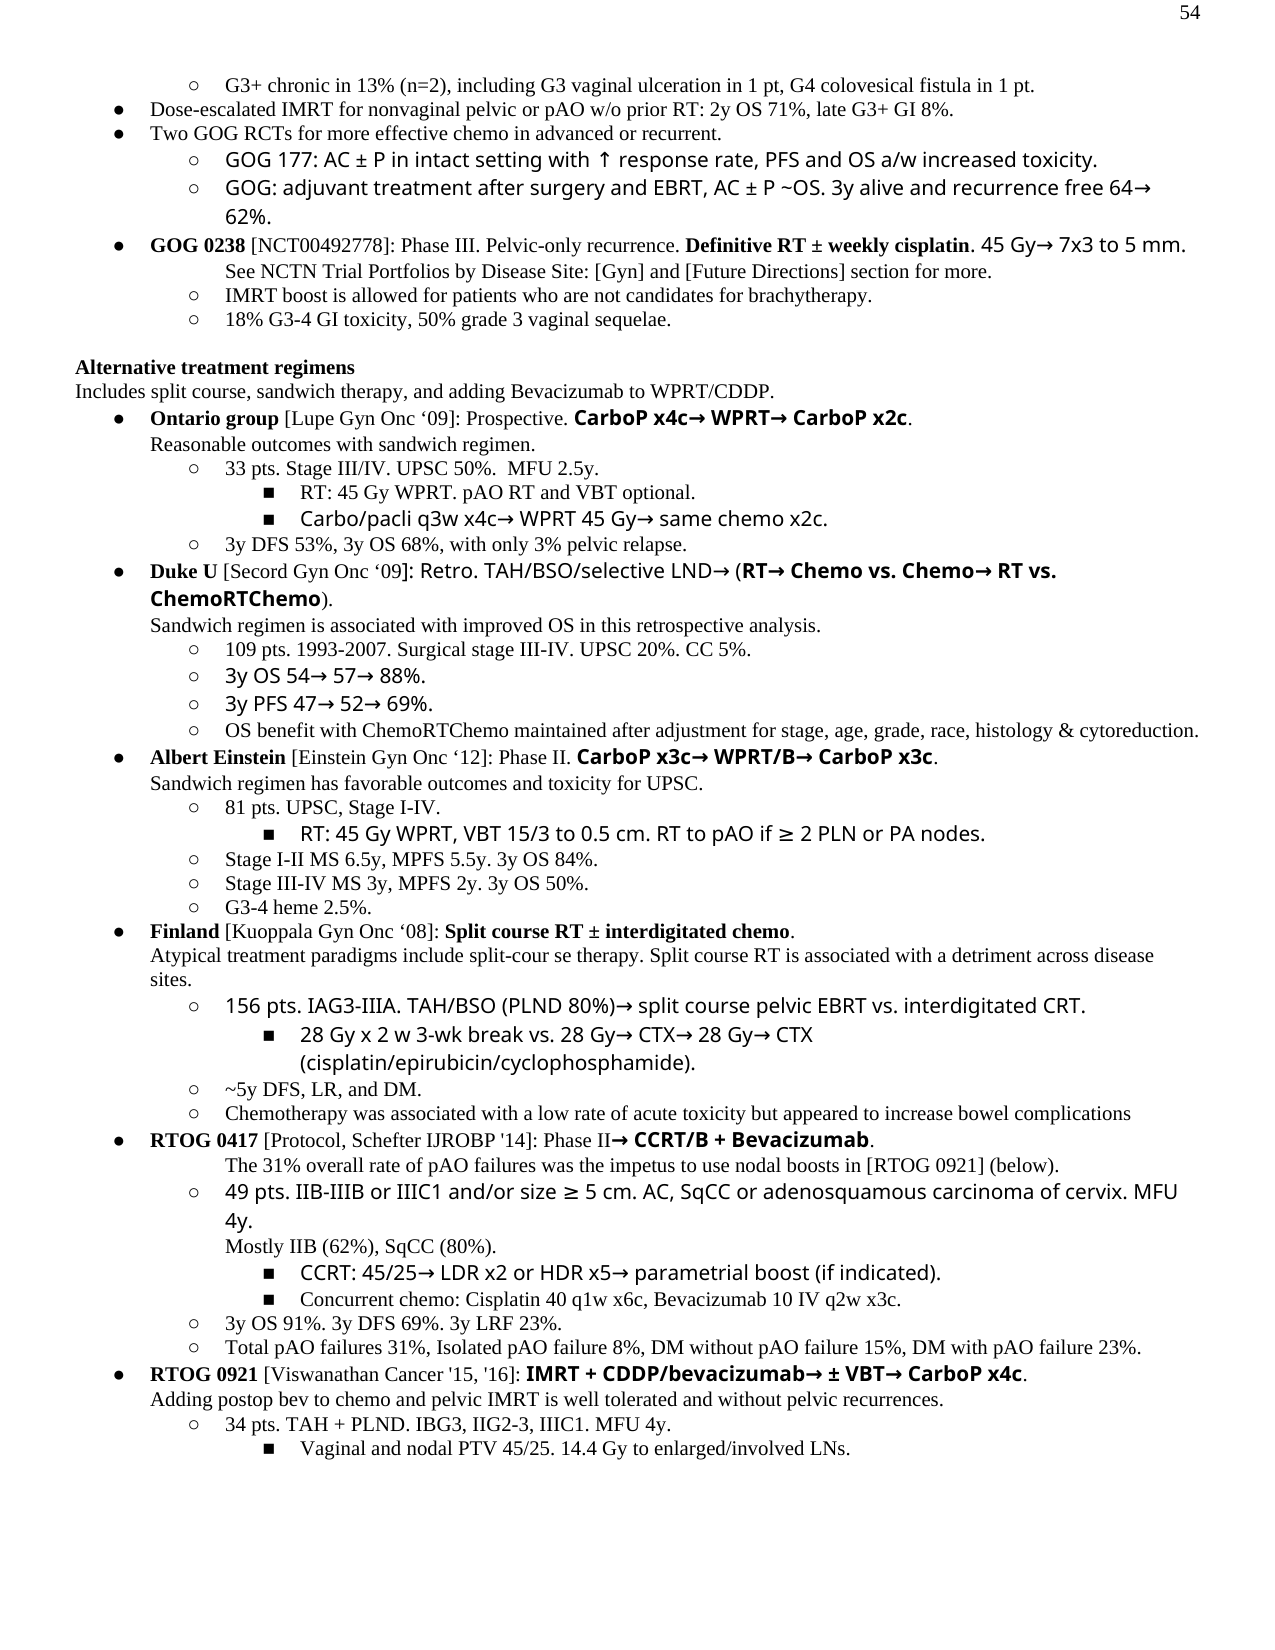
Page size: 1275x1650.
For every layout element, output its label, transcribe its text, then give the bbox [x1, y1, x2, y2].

list Chemotherapy was associated with a low rate of acute toxicity but appeared to increase bowel complications [187, 1101, 1200, 1125]
list Ontario group [Lupe Gyn Onc ‘09]: Prospective. CarboP x4c→ WPRT→ CarboP x2c. Reasonable outcomes with sandwich regimen. [112, 403, 1200, 456]
list 28 Gy x 2 w 3-wk break vs. 28 Gy→ CTX→ 28 Gy→ CTX (cisplatin/epirubicin/cyclophosphamide). [262, 1020, 1200, 1077]
list GOG: adjuvant treatment after surgery and EBRT, AC ± P ~OS. 3y alive and recurrence free 64→ 62%. [187, 173, 1200, 230]
list G3+ chronic in 13% (n=2), including G3 vaginal ulceration in 1 pt, G4 colovesical fistula in 1 pt. [187, 73, 1200, 97]
text The 31% overall rate of pAO failures was the impetus to use nodal boosts in [RTOG 0921] (below). [150, 1153, 1200, 1177]
list 34 pts. TAH + PLND. IBG3, IIG2-3, IIIC1. MFU 4y. [187, 1411, 1200, 1436]
list IMRT boost is allowed for patients who are not candidates for brachytherapy. [187, 283, 1200, 307]
list Dose-escalated IMRT for nonvaginal pelvic or pAO w/o prior RT: 2y OS 71%, late G3+ GI 8%. [112, 97, 1200, 121]
list Concurrent chemo: Cisplatin 40 q1w x6c, Bevacizumab 10 IV q2w x3c. [262, 1287, 1200, 1311]
list G3-4 heme 2.5%. [187, 895, 1200, 919]
list RT: 45 Gy WPRT, VBT 15/3 to 0.5 cm. RT to pAO if ≥ 2 PLN or PA nodes. [262, 819, 1200, 847]
list 81 pts. UPSC, Stage I-IV. [187, 794, 1200, 819]
list 3y OS 54→ 57→ 88%. [187, 661, 1200, 689]
list Total pAO failures 31%, Isolated pAO failure 8%, DM without pAO failure 15%, DM with pAO failure 23%. [187, 1335, 1200, 1359]
list RT: 45 Gy WPRT. pAO RT and VBT optional. [262, 479, 1200, 504]
list 3y OS 91%. 3y DFS 69%. 3y LRF 23%. [187, 1311, 1200, 1335]
list 156 pts. IAG3-IIIA. TAH/BSO (PLND 80%)→ split course pelvic EBRT vs. interdigitated CRT. [187, 991, 1200, 1020]
list 109 pts. 1993-2007. Surgical stage III-IV. UPSC 20%. CC 5%. [187, 637, 1200, 661]
list Duke U [Secord Gyn Onc ‘09]: Retro. TAH/BSO/selective LND→ (RT→ Chemo vs. Chemo→ RT vs. ChemoRTChemo). Sandwich regimen is associated with improved OS in this retrospective analysis. [112, 556, 1200, 637]
text See NCTN Trial Portfolios by Disease Site: [Gyn] and [Future Directions] section for more. [150, 259, 1200, 283]
list CCRT: 45/25→ LDR x2 or HDR x5→ parametrial boost (if indicated). [262, 1258, 1200, 1287]
list 33 pts. Stage III/IV. UPSC 50%. MFU 2.5y. [187, 456, 1200, 479]
list 3y DFS 53%, 3y OS 68%, with only 3% pelvic relapse. [187, 532, 1200, 556]
list Finland [Kuoppala Gyn Onc ‘08]: Split course RT ± interdigitated chemo. Atypical treatment paradigms include split-cour se therapy. Split course RT is associated with a detriment across disease sites. [112, 919, 1200, 991]
list Vaginal and nodal PTV 45/25. 14.4 Gy to enlarged/involved LNs. [262, 1436, 1200, 1459]
list RTOG 0921 [Viswanathan Cancer '15, '16]: IMRT + CDDP/bevacizumab→ ± VBT→ CarboP x4c. Adding postop bev to chemo and pelvic IMRT is well tolerated and without pelvic recurrences. [112, 1359, 1200, 1411]
list GOG 0238 [NCT00492778]: Phase III. Pelvic-only recurrence. Definitive RT ± weekly cisplatin. 45 Gy→ 7x3 to 5 mm. [112, 230, 1200, 259]
list ~5y DFS, LR, and DM. [187, 1077, 1200, 1101]
text Alternative treatment regimens Includes split course, sandwich therapy, and adding Bevacizumab to WPRT/CDDP. [75, 355, 1200, 403]
list Stage III-IV MS 3y, MPFS 2y. 3y OS 50%. [187, 871, 1200, 895]
list Carbo/pacli q3w x4c→ WPRT 45 Gy→ same chemo x2c. [262, 504, 1200, 532]
list Albert Einstein [Einstein Gyn Onc ‘12]: Phase II. CarboP x3c→ WPRT/B→ CarboP x3c. Sandwich regimen has favorable outcomes and toxicity for UPSC. [112, 742, 1200, 794]
list 49 pts. IIB-IIIB or IIIC1 and/or size ≥ 5 cm. AC, SqCC or adenosquamous carcinoma of cervix. MFU 4y. [187, 1177, 1200, 1234]
list RTOG 0417 [Protocol, Schefter IJROBP '14]: Phase II→ CCRT/B + Bevacizumab. [112, 1125, 1200, 1153]
text Mostly IIB (62%), SqCC (80%). [225, 1234, 1200, 1258]
list OS benefit with ChemoRTChemo maintained after adjustment for stage, age, grade, race, histology & cytoreduction. [187, 718, 1200, 742]
list 18% G3-4 GI toxicity, 50% grade 3 vaginal sequelae. [187, 307, 1200, 331]
list GOG 177: AC ± P in intact setting with ↑ response rate, PFS and OS a/w increased toxicity. [187, 145, 1200, 173]
list 3y PFS 47→ 52→ 69%. [187, 689, 1200, 718]
list Stage I-II MS 6.5y, MPFS 5.5y. 3y OS 84%. [187, 847, 1200, 871]
list Two GOG RCTs for more effective chemo in advanced or recurrent. [112, 121, 1200, 145]
